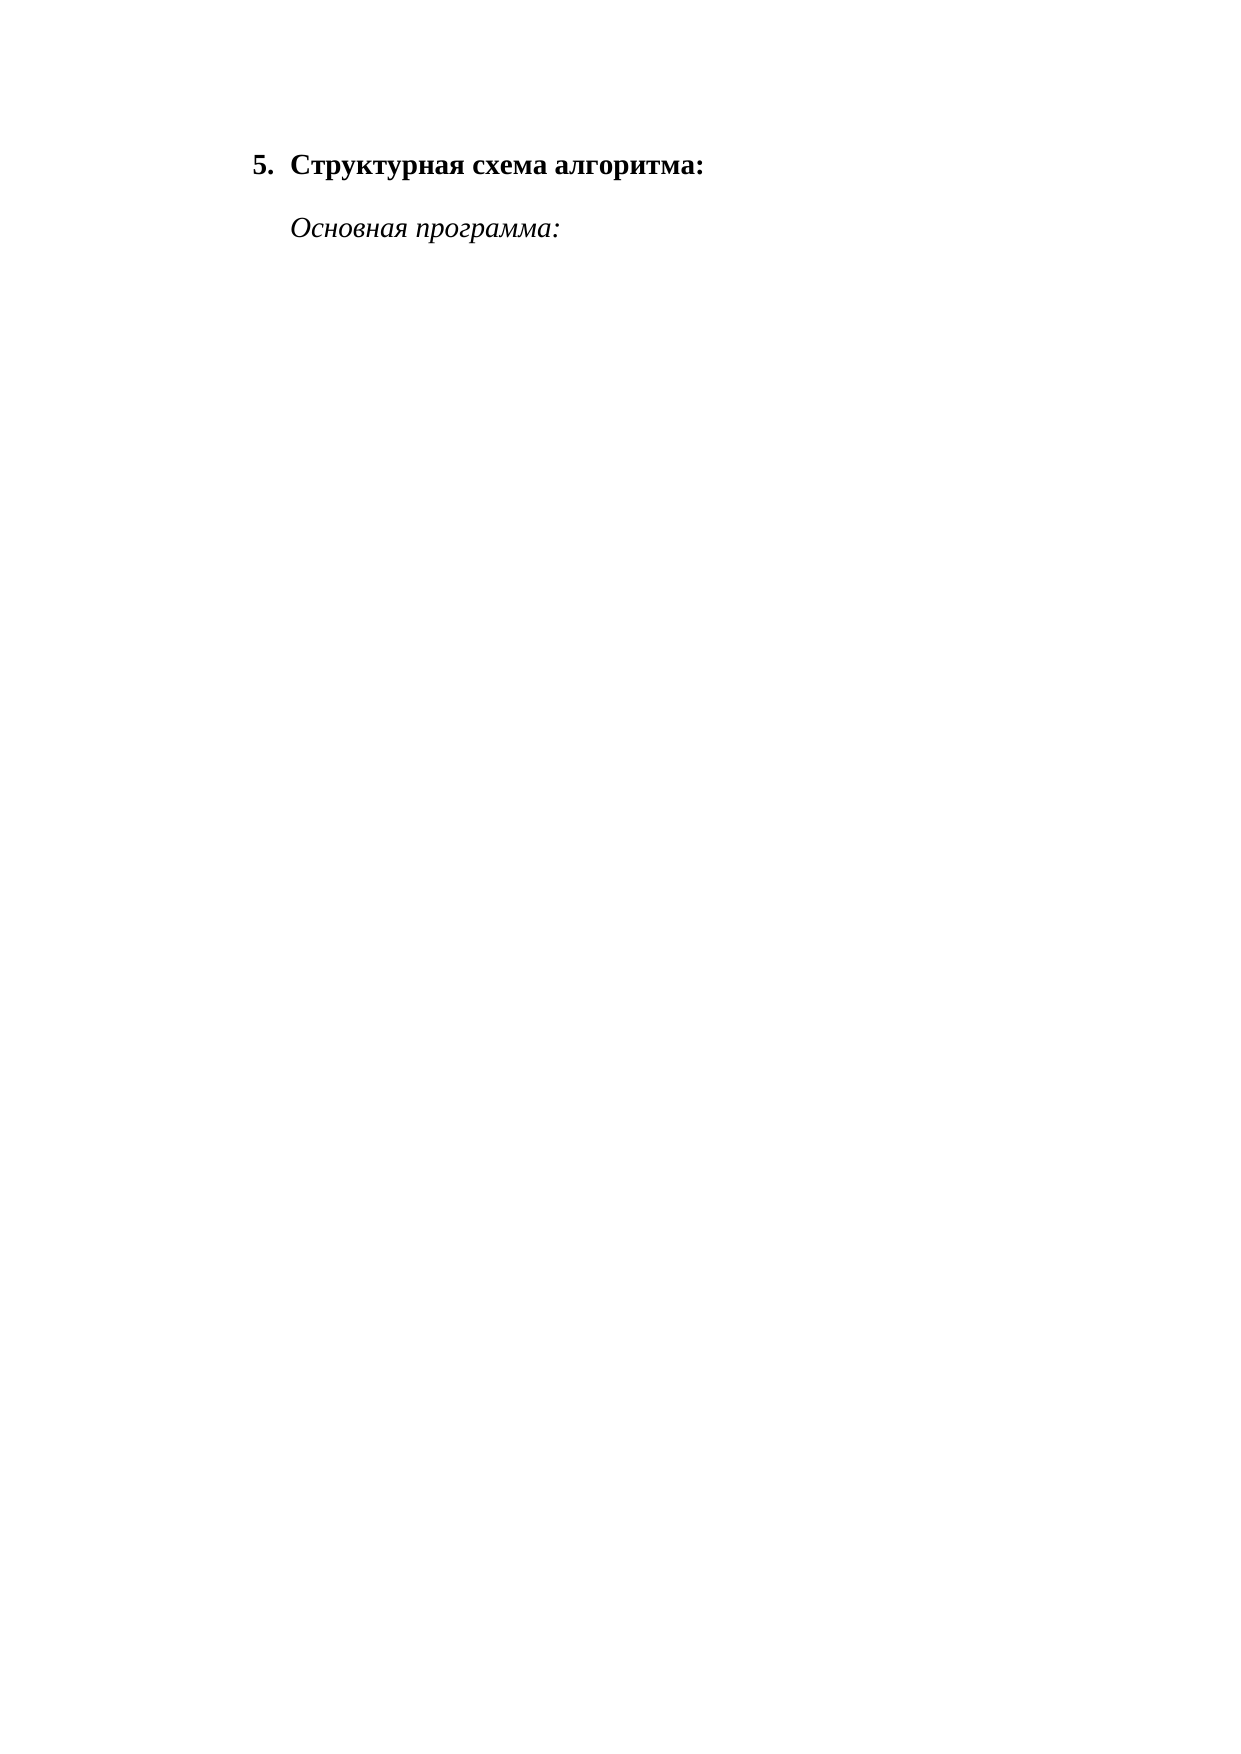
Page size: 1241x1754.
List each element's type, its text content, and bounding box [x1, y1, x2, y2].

text Основная программа: [290, 210, 1152, 243]
list Структурная схема алгоритма: [252, 147, 1152, 181]
